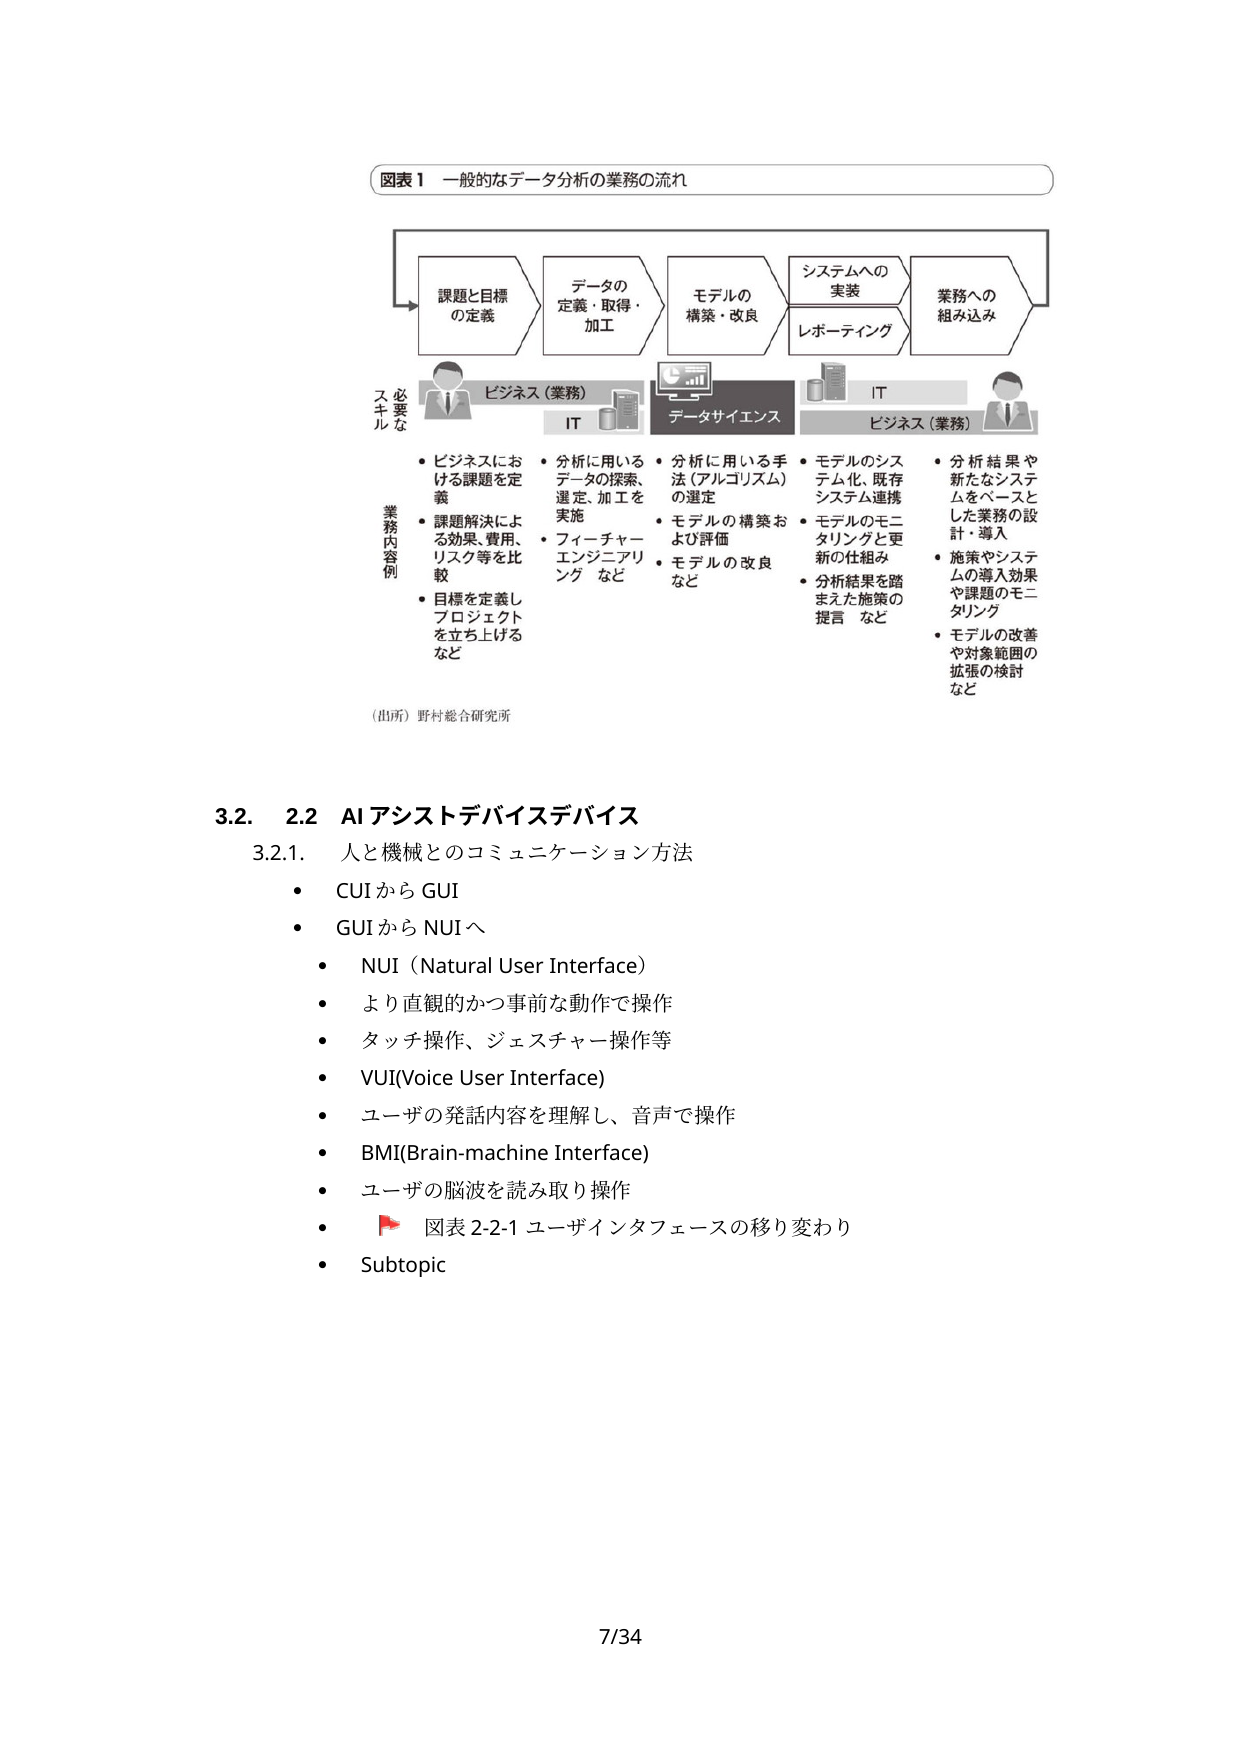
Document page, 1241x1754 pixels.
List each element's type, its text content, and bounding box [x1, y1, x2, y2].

list より直観的かつ事前な動作で操作 [319, 983, 1063, 1021]
list CUIからGUI [294, 871, 1063, 908]
list タッチ操作、ジェスチャー操作等 [319, 1021, 1063, 1058]
list GUIからNUIへ [294, 908, 1063, 946]
list ユーザの脳波を読み取り操作 [319, 1171, 1063, 1208]
list NUI（Natural User Interface） [319, 946, 1063, 983]
picture [379, 1215, 401, 1236]
list 人と機械とのコミュニケーション方法 [252, 833, 1063, 871]
list Subtopic [319, 1246, 1063, 1283]
subtitle 2.2 AIアシストデバイスデバイス [215, 796, 1058, 833]
list 図表2-2-1 ユーザインタフェースの移り変わり [319, 1208, 1063, 1246]
list BMI(Brain-machine Interface) [319, 1133, 1063, 1171]
list ユーザの発話内容を理解し、音声で操作 [319, 1096, 1063, 1133]
picture [360, 158, 1063, 729]
list VUI(Voice User Interface) [319, 1058, 1063, 1096]
